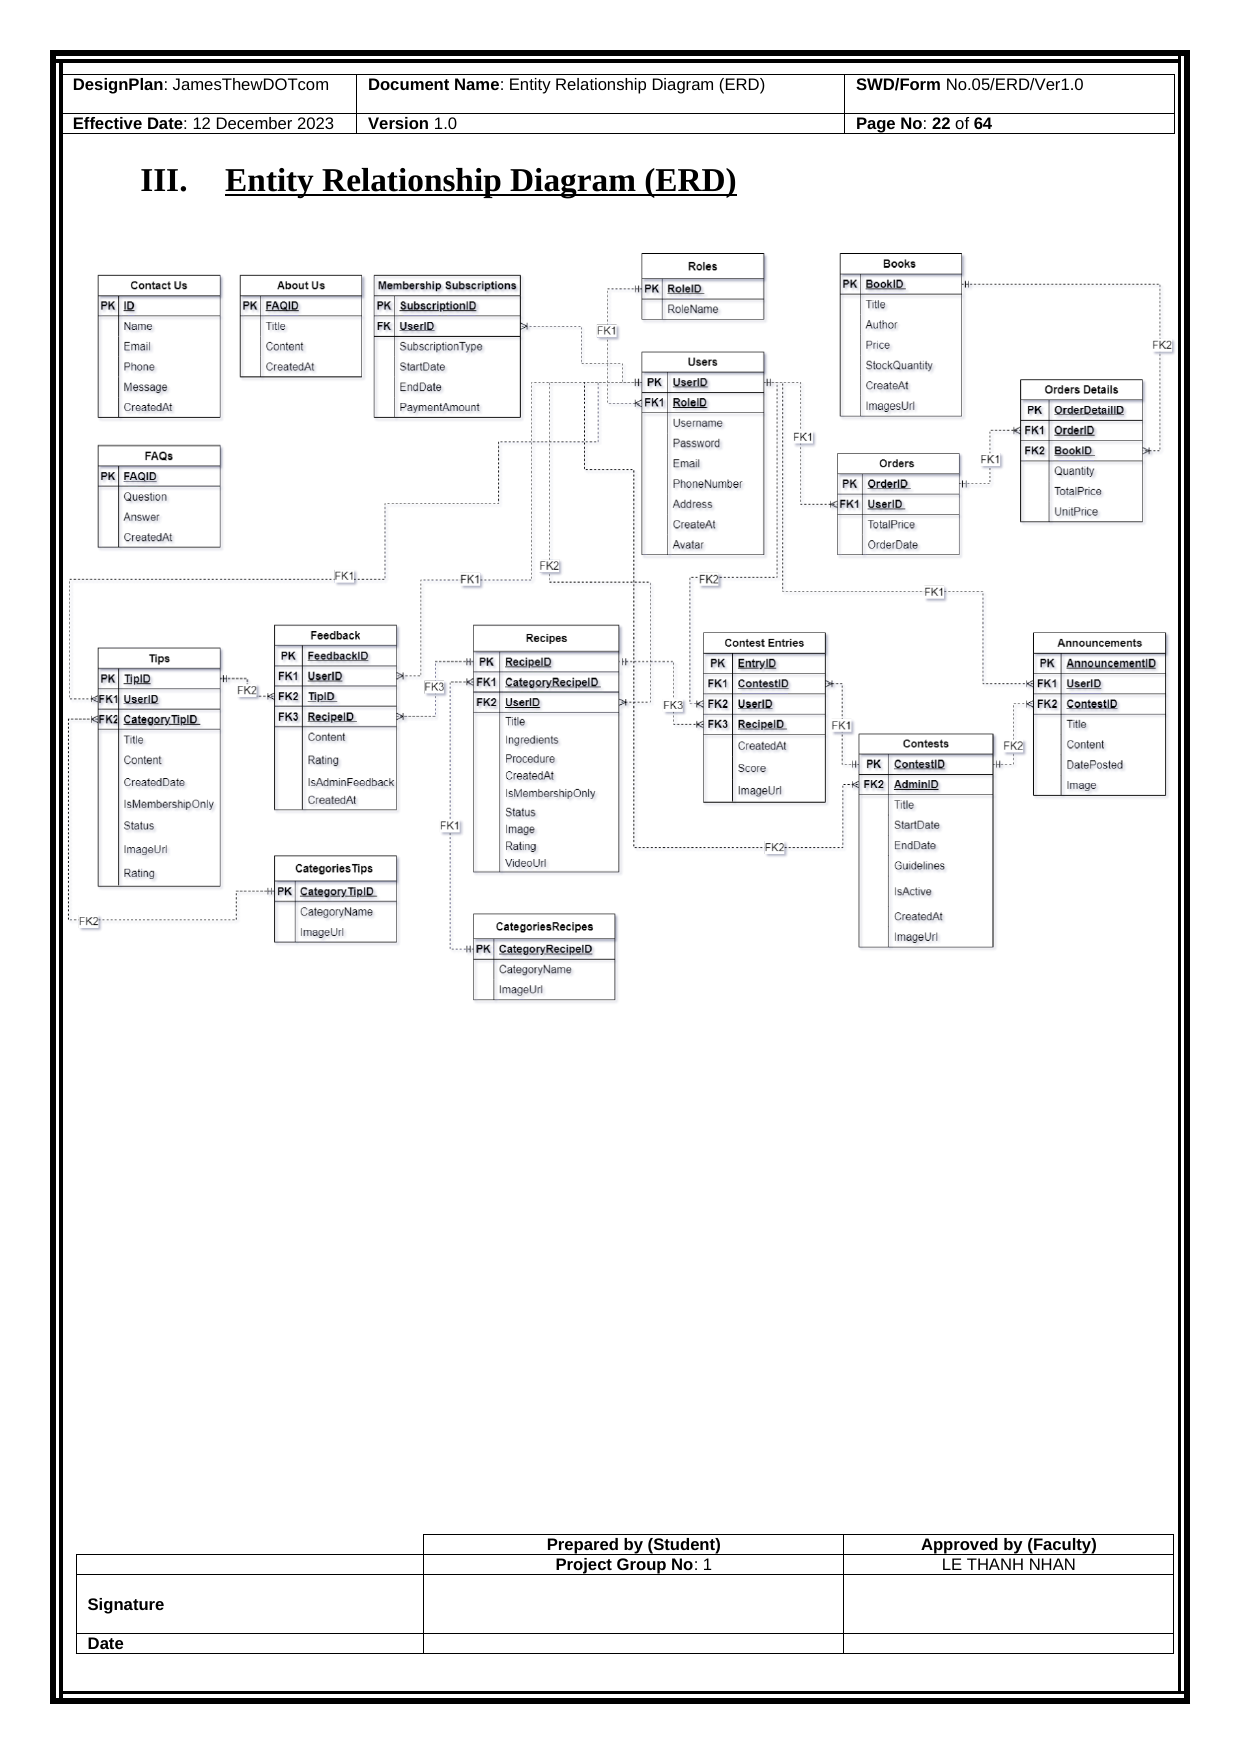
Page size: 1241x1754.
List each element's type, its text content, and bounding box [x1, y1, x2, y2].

subtitle Entity Relationship Diagram (ERD) [187, 161, 1090, 199]
picture [61, 253, 1179, 1008]
